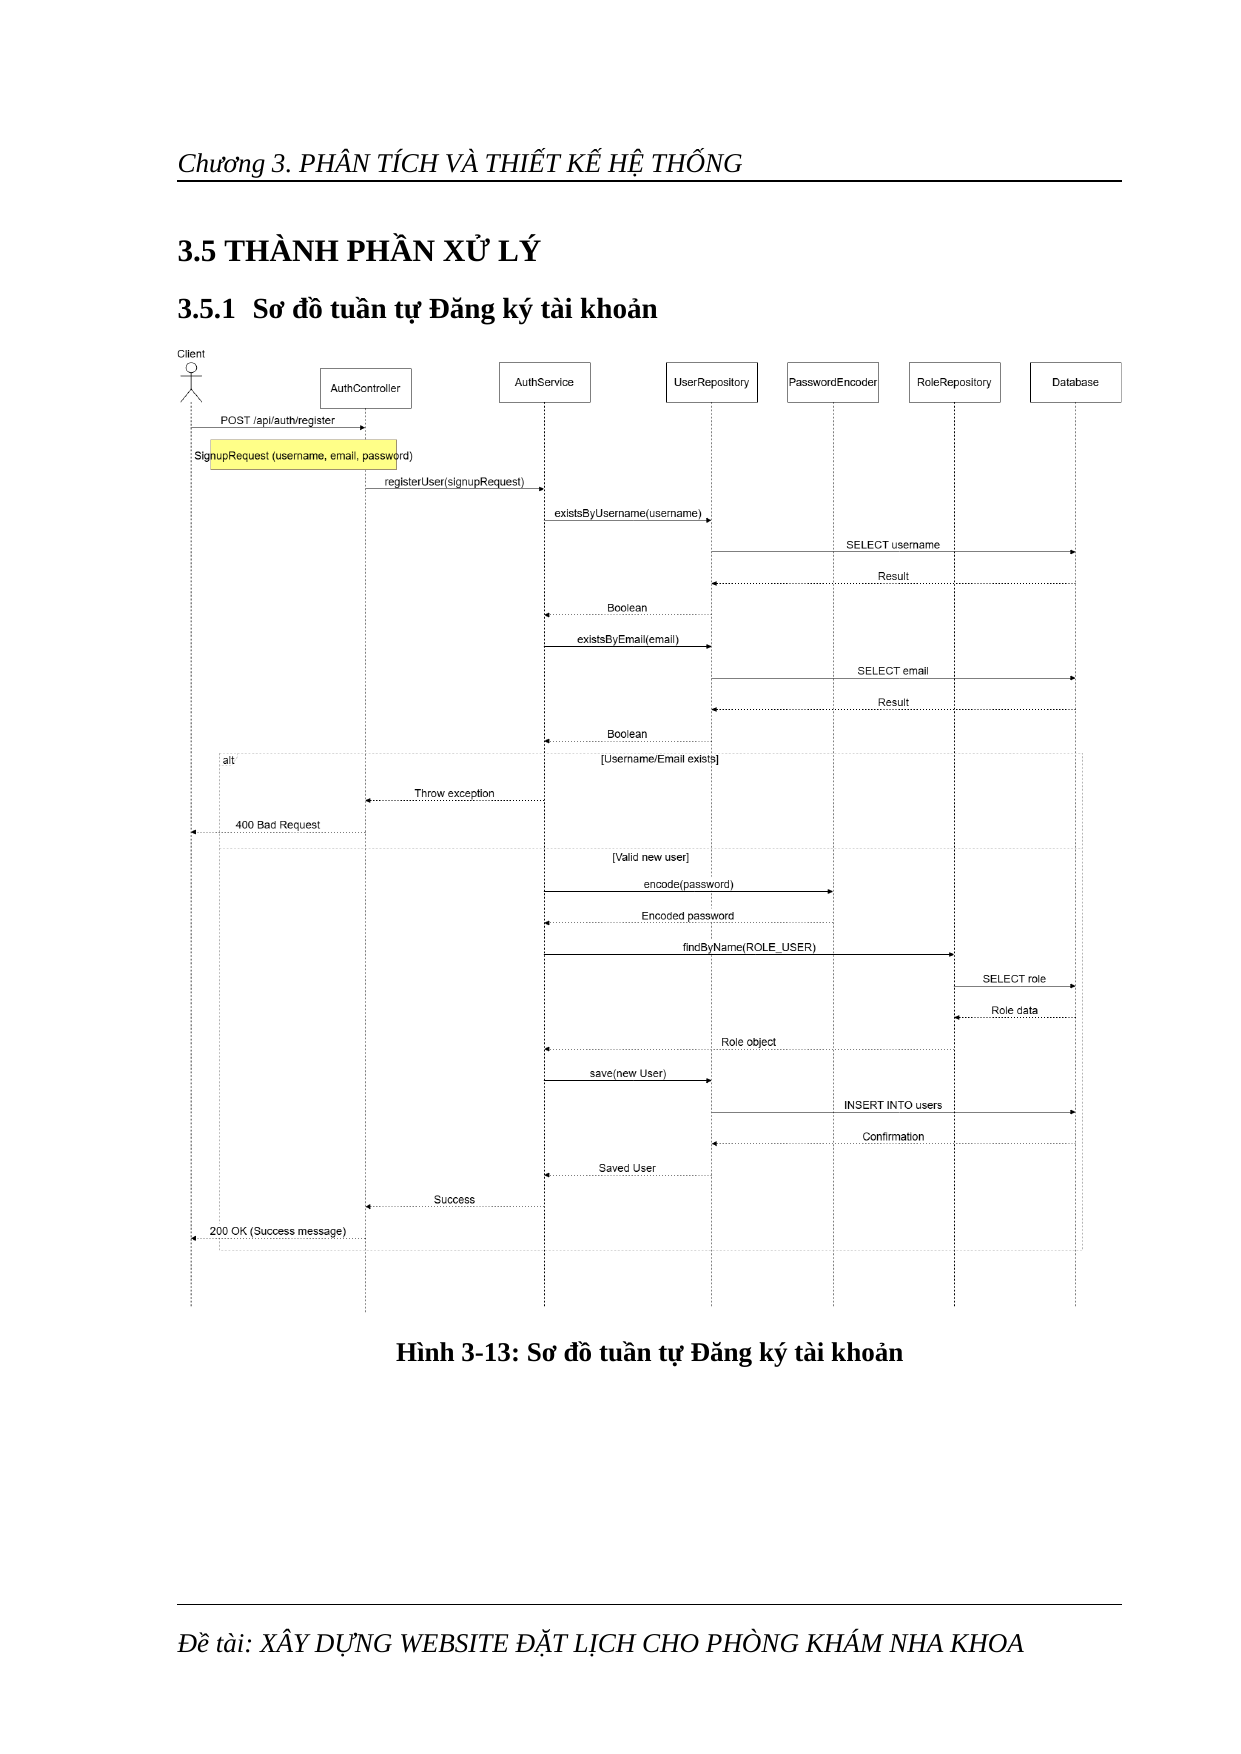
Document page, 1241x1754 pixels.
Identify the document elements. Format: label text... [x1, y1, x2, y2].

text Hình 3-13: Sơ đồ tuần tự Đăng ký tài khoản [177, 1336, 1122, 1367]
text 3.5 THÀNH PHẦN XỬ LÝ [177, 232, 1122, 268]
picture [177, 347, 1122, 1314]
list Sơ đồ tuần tự Đăng ký tài khoản [177, 291, 1122, 325]
